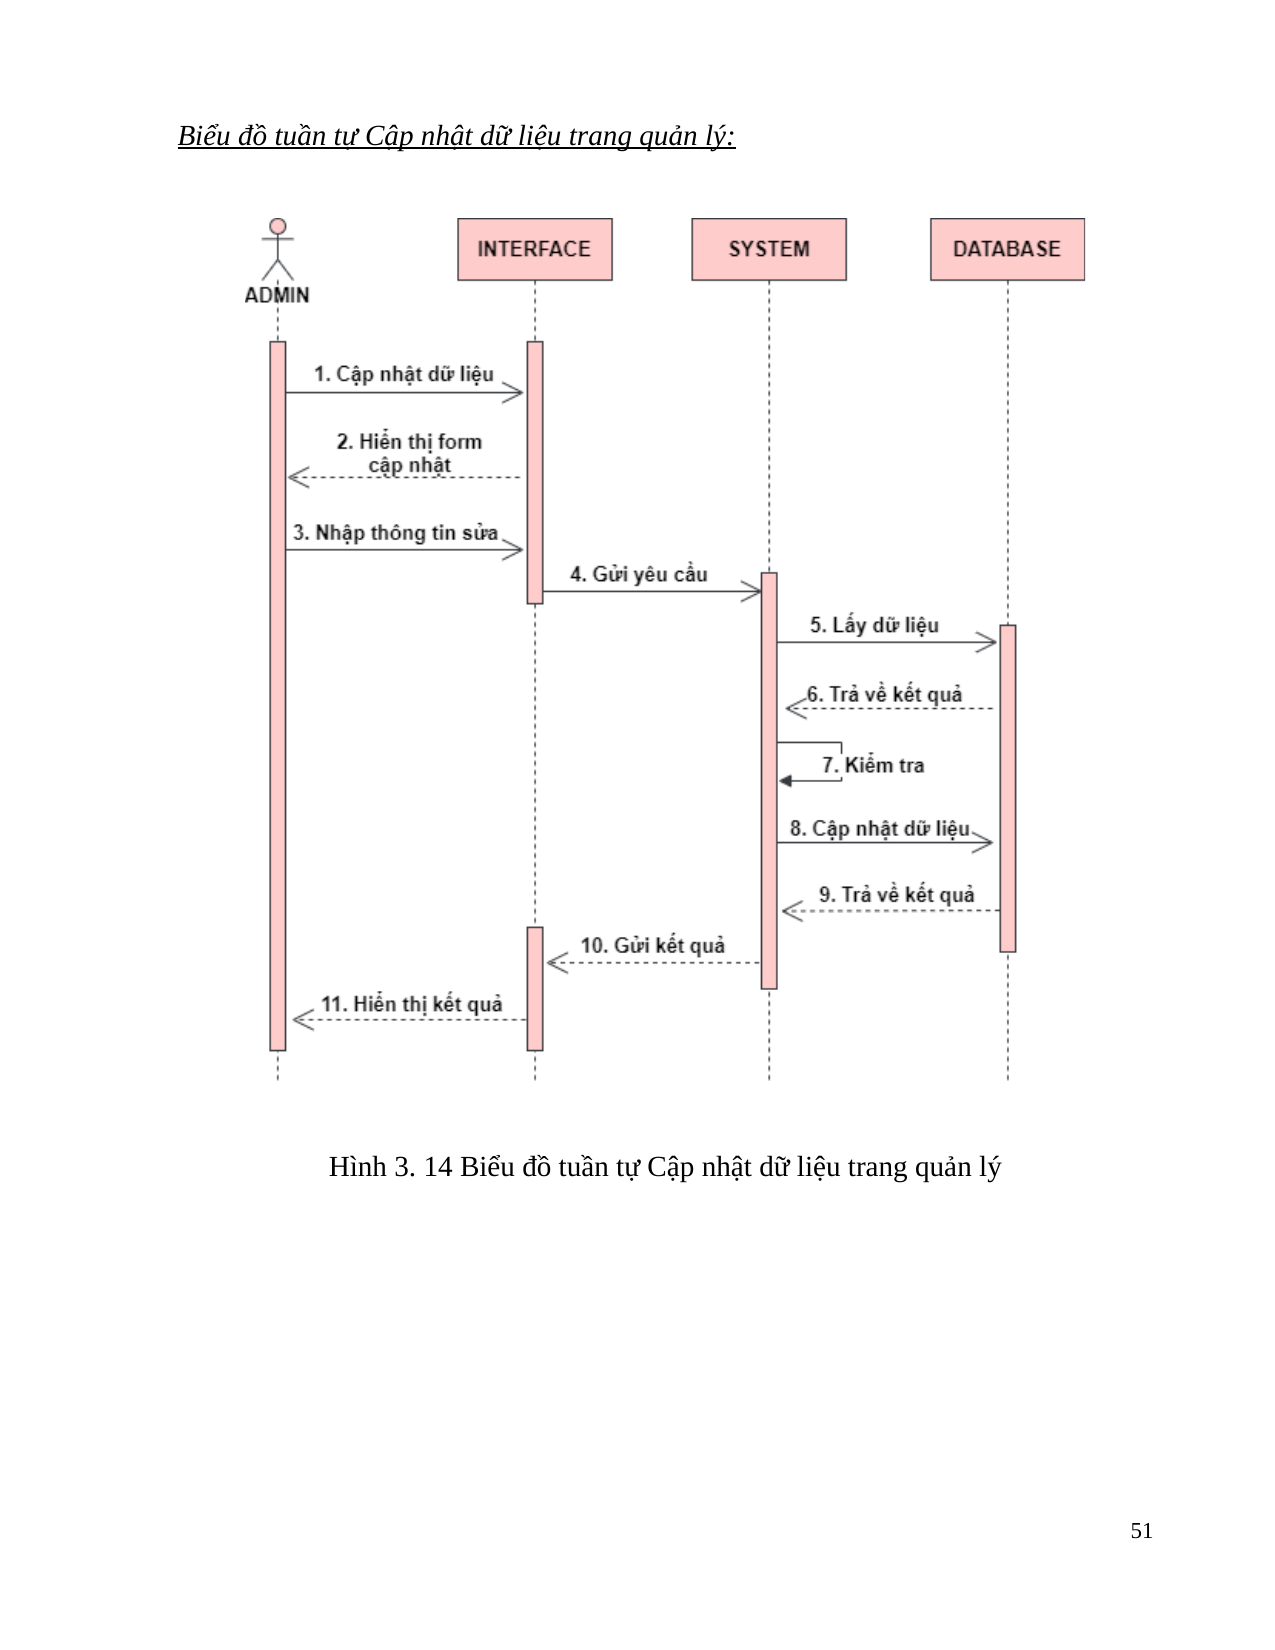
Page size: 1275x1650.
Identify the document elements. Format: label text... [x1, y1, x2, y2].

list Biểu đồ tuần tự Cập nhật dữ liệu trang quản lý: [177, 118, 1153, 152]
text Hình 3. 14 Biểu đồ tuần tự Cập nhật dữ liệu trang quản lý [177, 1149, 1153, 1183]
picture [245, 218, 1086, 1084]
